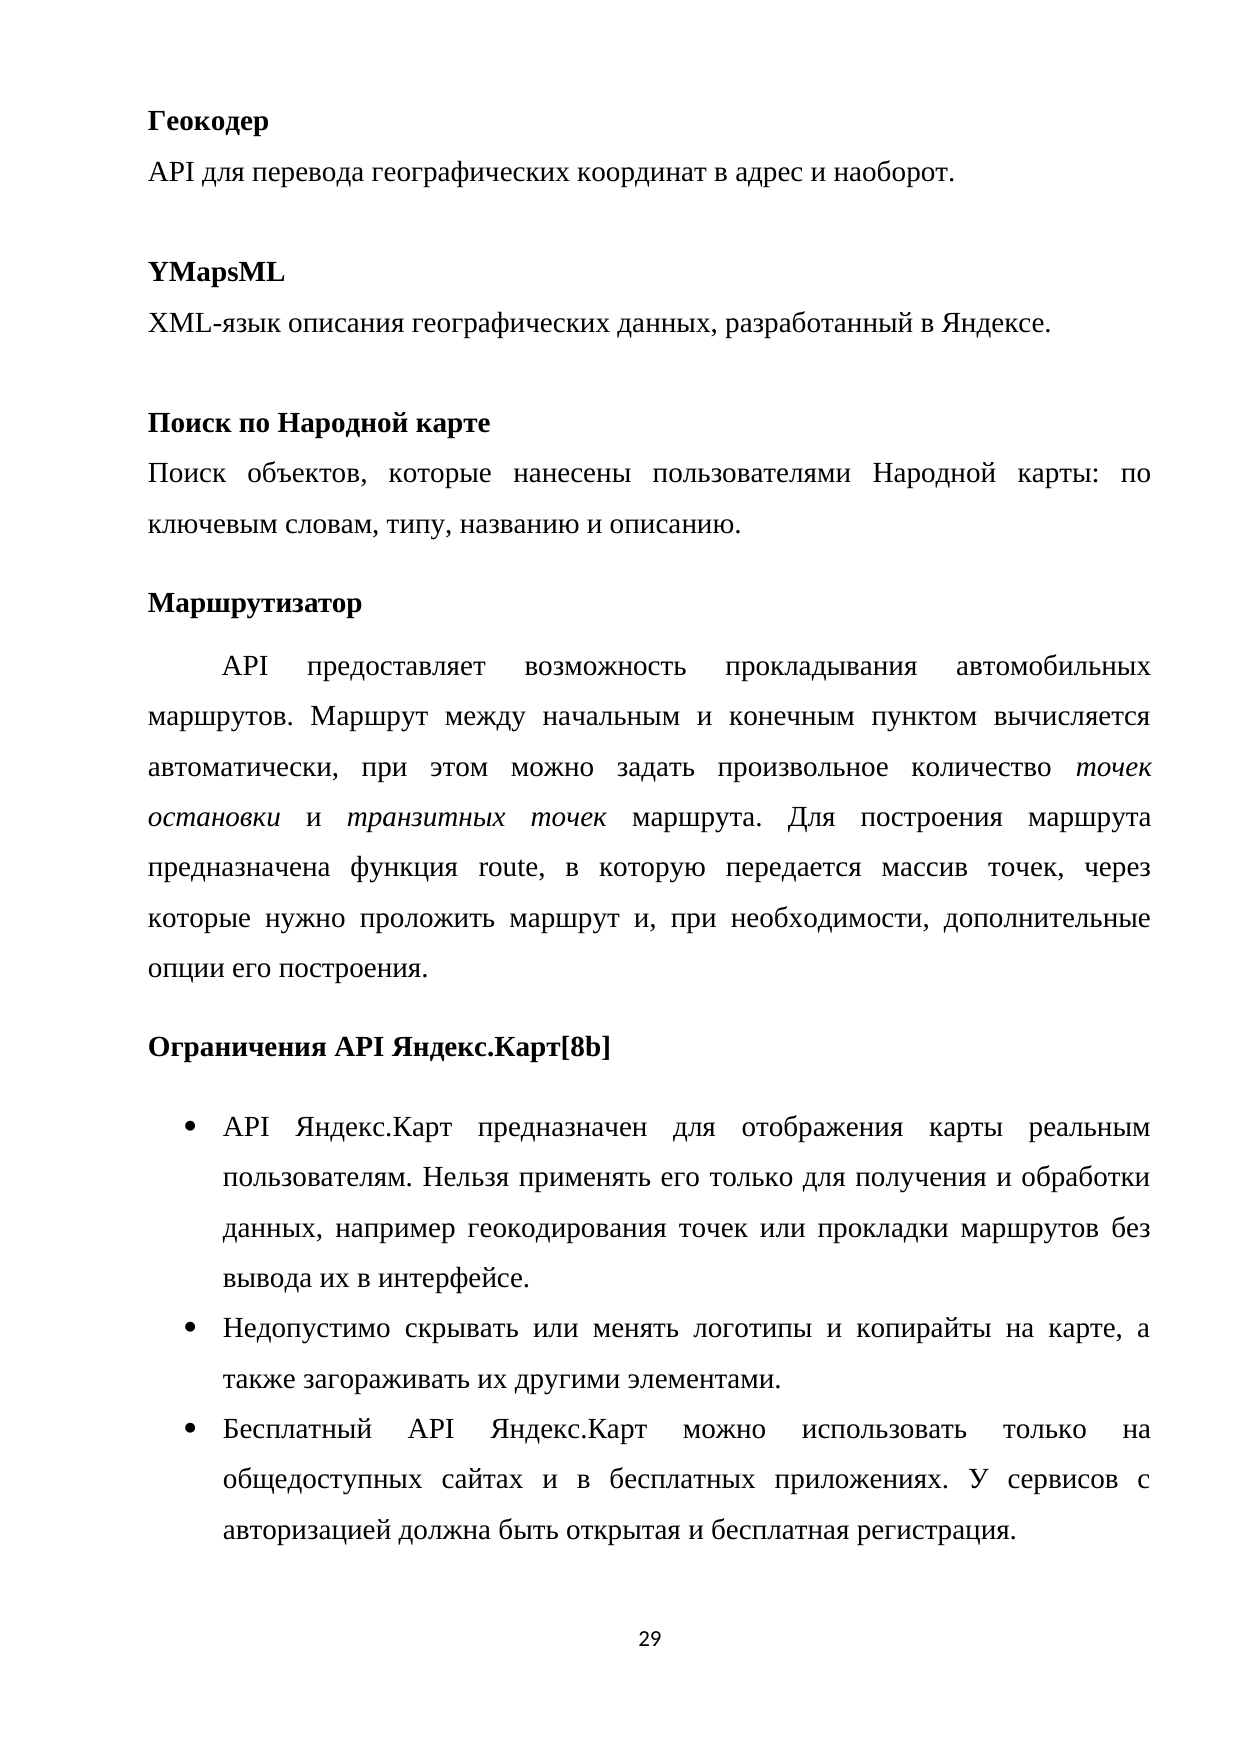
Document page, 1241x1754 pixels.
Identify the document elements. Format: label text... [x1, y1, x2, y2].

subtitle Маршрутизатор [148, 585, 1152, 619]
text API предоставляет возможность прокладывания автомобильных маршрутов. Маршрут между начальным и конечным пунктом вычисляется автоматически, при этом можно задать произвольное количество точек остановки и транзитных точек маршрута. Для построения маршрута предназначена функция route, в которую передается массив точек, через которые нужно проложить маршрут и, при необходимости, дополнительные опции его построения. [148, 648, 1152, 983]
text Поиск объектов, которые нанесены пользователями Народной карты: по ключевым словам, типу, названию и описанию. [148, 456, 1152, 539]
list Недопустимо скрывать или менять логотипы и копирайты на карте, а также загораживать их другими элементами. [185, 1339, 1152, 1423]
text Поиск по Народной карте [148, 405, 1152, 439]
text API для перевода географических координат в адрес и наоборот. [148, 154, 1152, 187]
list API Яндекс.Карт предназначен для отображения карты реальным пользователям. Нельзя применять его только для получения и обработки данных, например геокодирования точек или прокладки маршрутов без вывода их в интерфейсе. [185, 1109, 1152, 1293]
text YMapsML [148, 254, 1152, 288]
text Ограничения API Яндекс.Карт[8b] [148, 1029, 1152, 1063]
text XML-язык описания географических данных, разработанный в Яндексе. [148, 305, 1152, 338]
list Бесплатный API Яндекс.Карт можно использовать только на общедоступных сайтах и в бесплатных приложениях. У сервисов с авторизацией должна быть открытая и бесплатная регистрация. [185, 1469, 1152, 1604]
text Геокодер [148, 103, 1152, 137]
